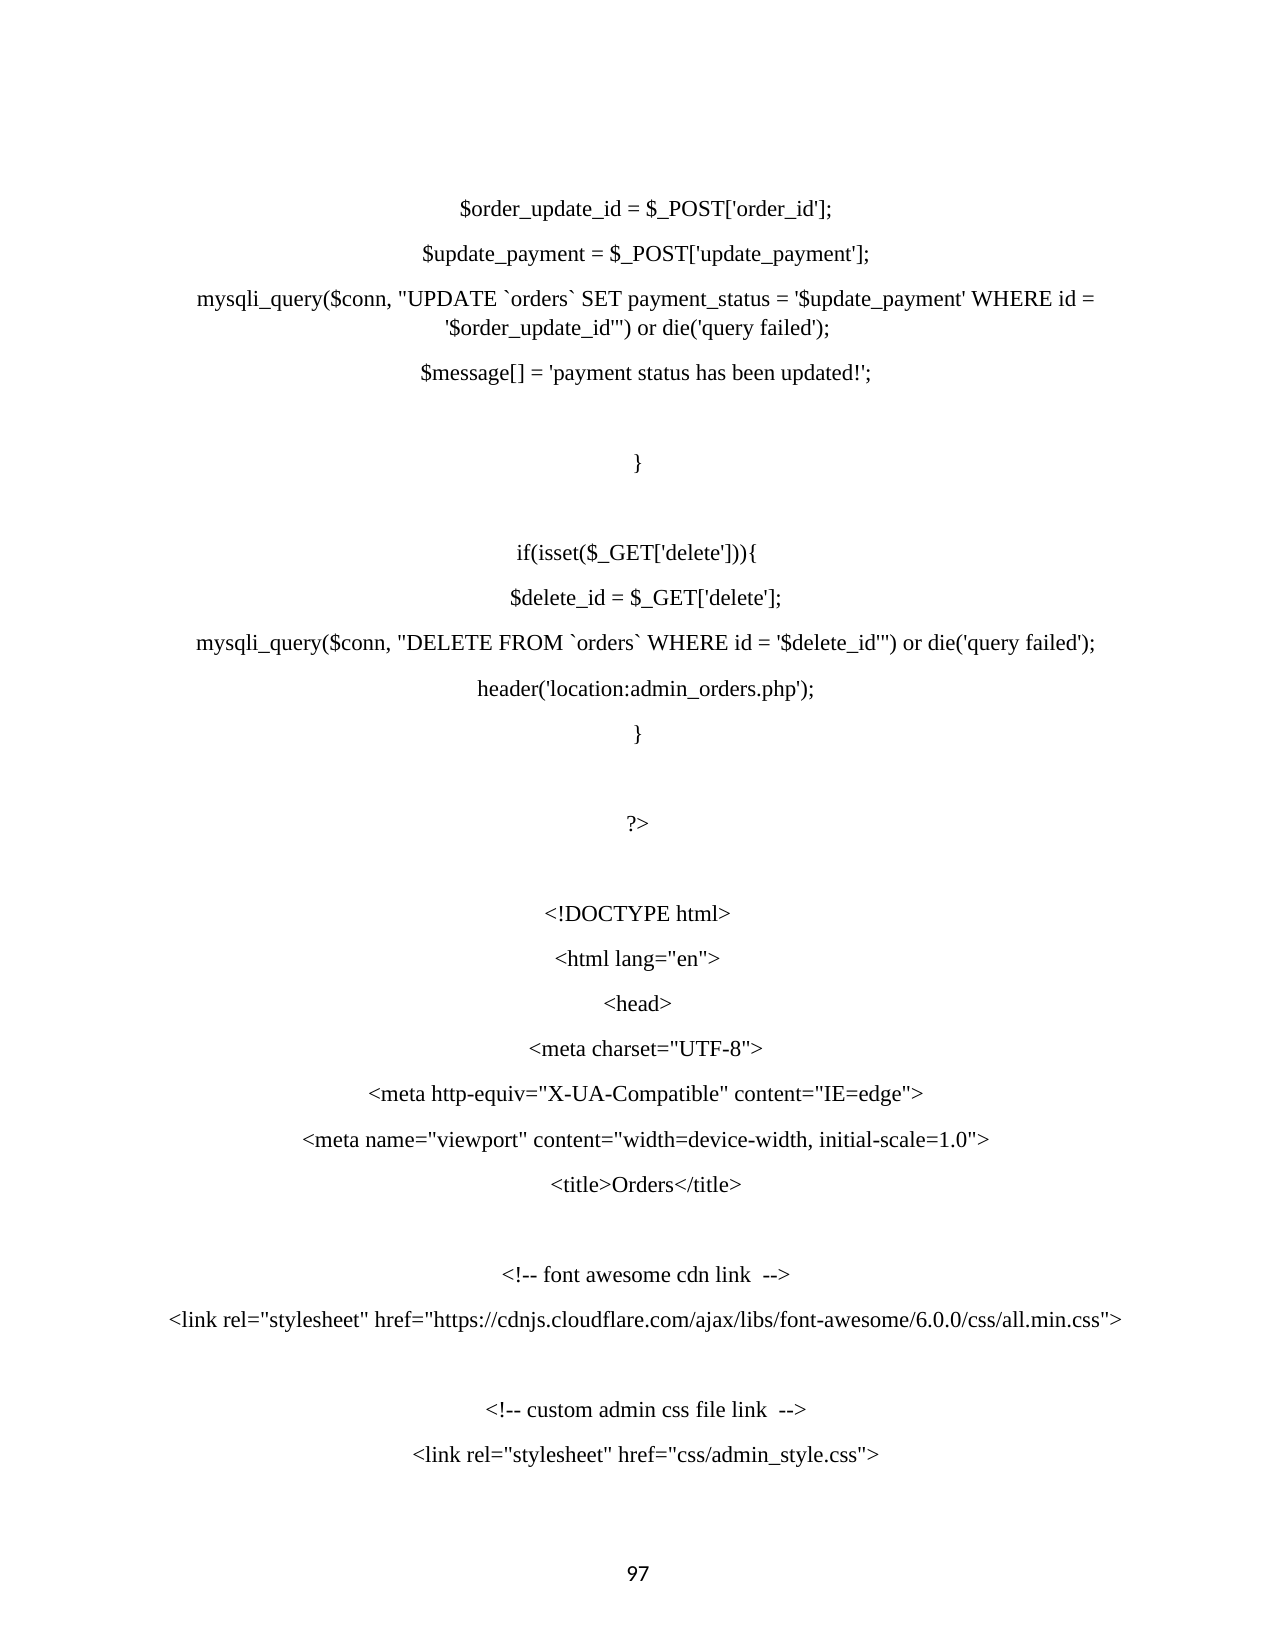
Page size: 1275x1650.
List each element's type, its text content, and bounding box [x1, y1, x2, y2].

text <meta name="viewport" content="width=device-width, initial-scale=1.0"> [150, 1126, 1125, 1152]
text header('location:admin_orders.php'); [150, 674, 1125, 701]
text <head> [150, 990, 1125, 1017]
text } [150, 449, 1125, 475]
text <link rel="stylesheet" href="https://cdnjs.cloudflare.com/ajax/libs/font-awesome/6.0.0/css/all.min.css"> [150, 1306, 1125, 1332]
text <meta http-equiv="X-UA-Compatible" content="IE=edge"> [150, 1081, 1125, 1107]
text mysqli_query($conn, "UPDATE `orders` SET payment_status = '$update_payment' WHERE id = '$order_update_id'") or die('query failed'); [150, 285, 1125, 340]
text <!DOCTYPE html> [150, 900, 1125, 926]
text } [150, 720, 1125, 746]
text <!-- custom admin css file link --> [150, 1396, 1125, 1423]
text <!-- font awesome cdn link --> [150, 1261, 1125, 1287]
text <meta charset="UTF-8"> [150, 1035, 1125, 1062]
text <html lang="en"> [150, 945, 1125, 972]
text ?> [150, 810, 1125, 836]
text $update_payment = $_POST['update_payment']; [150, 240, 1125, 267]
text <link rel="stylesheet" href="css/admin_style.css"> [150, 1441, 1125, 1468]
text if(isset($_GET['delete'])){ [150, 539, 1125, 566]
text $delete_id = $_GET['delete']; [150, 584, 1125, 611]
text <title>Orders</title> [150, 1171, 1125, 1197]
text mysqli_query($conn, "DELETE FROM `orders` WHERE id = '$delete_id'") or die('query failed'); [150, 629, 1125, 656]
text $message[] = 'payment status has been updated!'; [150, 359, 1125, 385]
text $order_update_id = $_POST['order_id']; [150, 195, 1125, 221]
